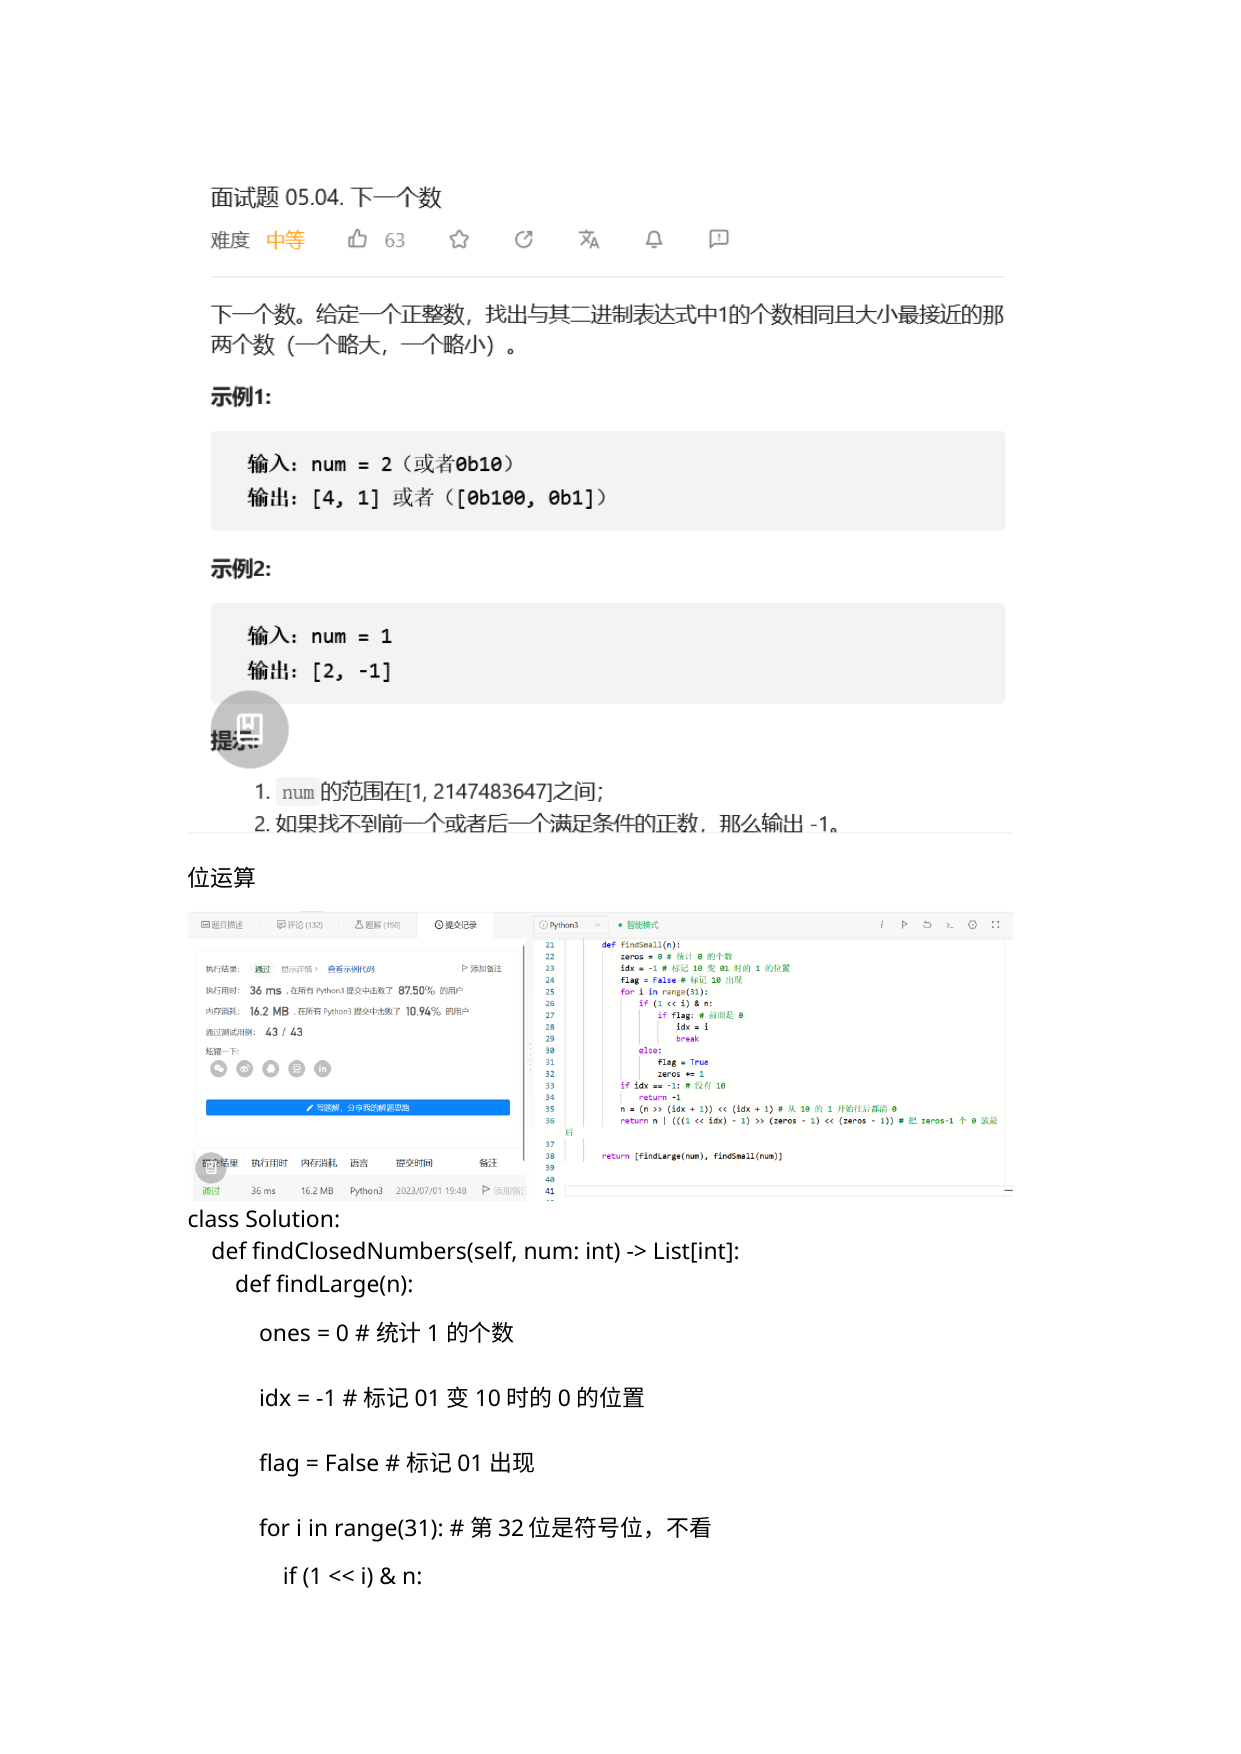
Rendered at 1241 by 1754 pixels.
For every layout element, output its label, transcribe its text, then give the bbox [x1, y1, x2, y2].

text def findLarge(n): [187, 1267, 1053, 1299]
text idx = -1 # 标记 01 变 10 时的 0 的位置 [187, 1364, 1053, 1429]
text for i in range(31): # 第32位是符号位，不看 [187, 1494, 1053, 1559]
text class Solution: [187, 1202, 1053, 1234]
text def findClosedNumbers(self, num: int) -> List[int]: [187, 1234, 1053, 1267]
picture [187, 911, 1013, 1201]
text if (1 << i) & n: [187, 1559, 1053, 1592]
text flag = False # 标记 01 出现 [187, 1429, 1053, 1494]
picture [187, 165, 1013, 841]
text ones = 0 # 统计 1 的个数 [187, 1299, 1053, 1364]
text 位运算 [187, 844, 1053, 909]
